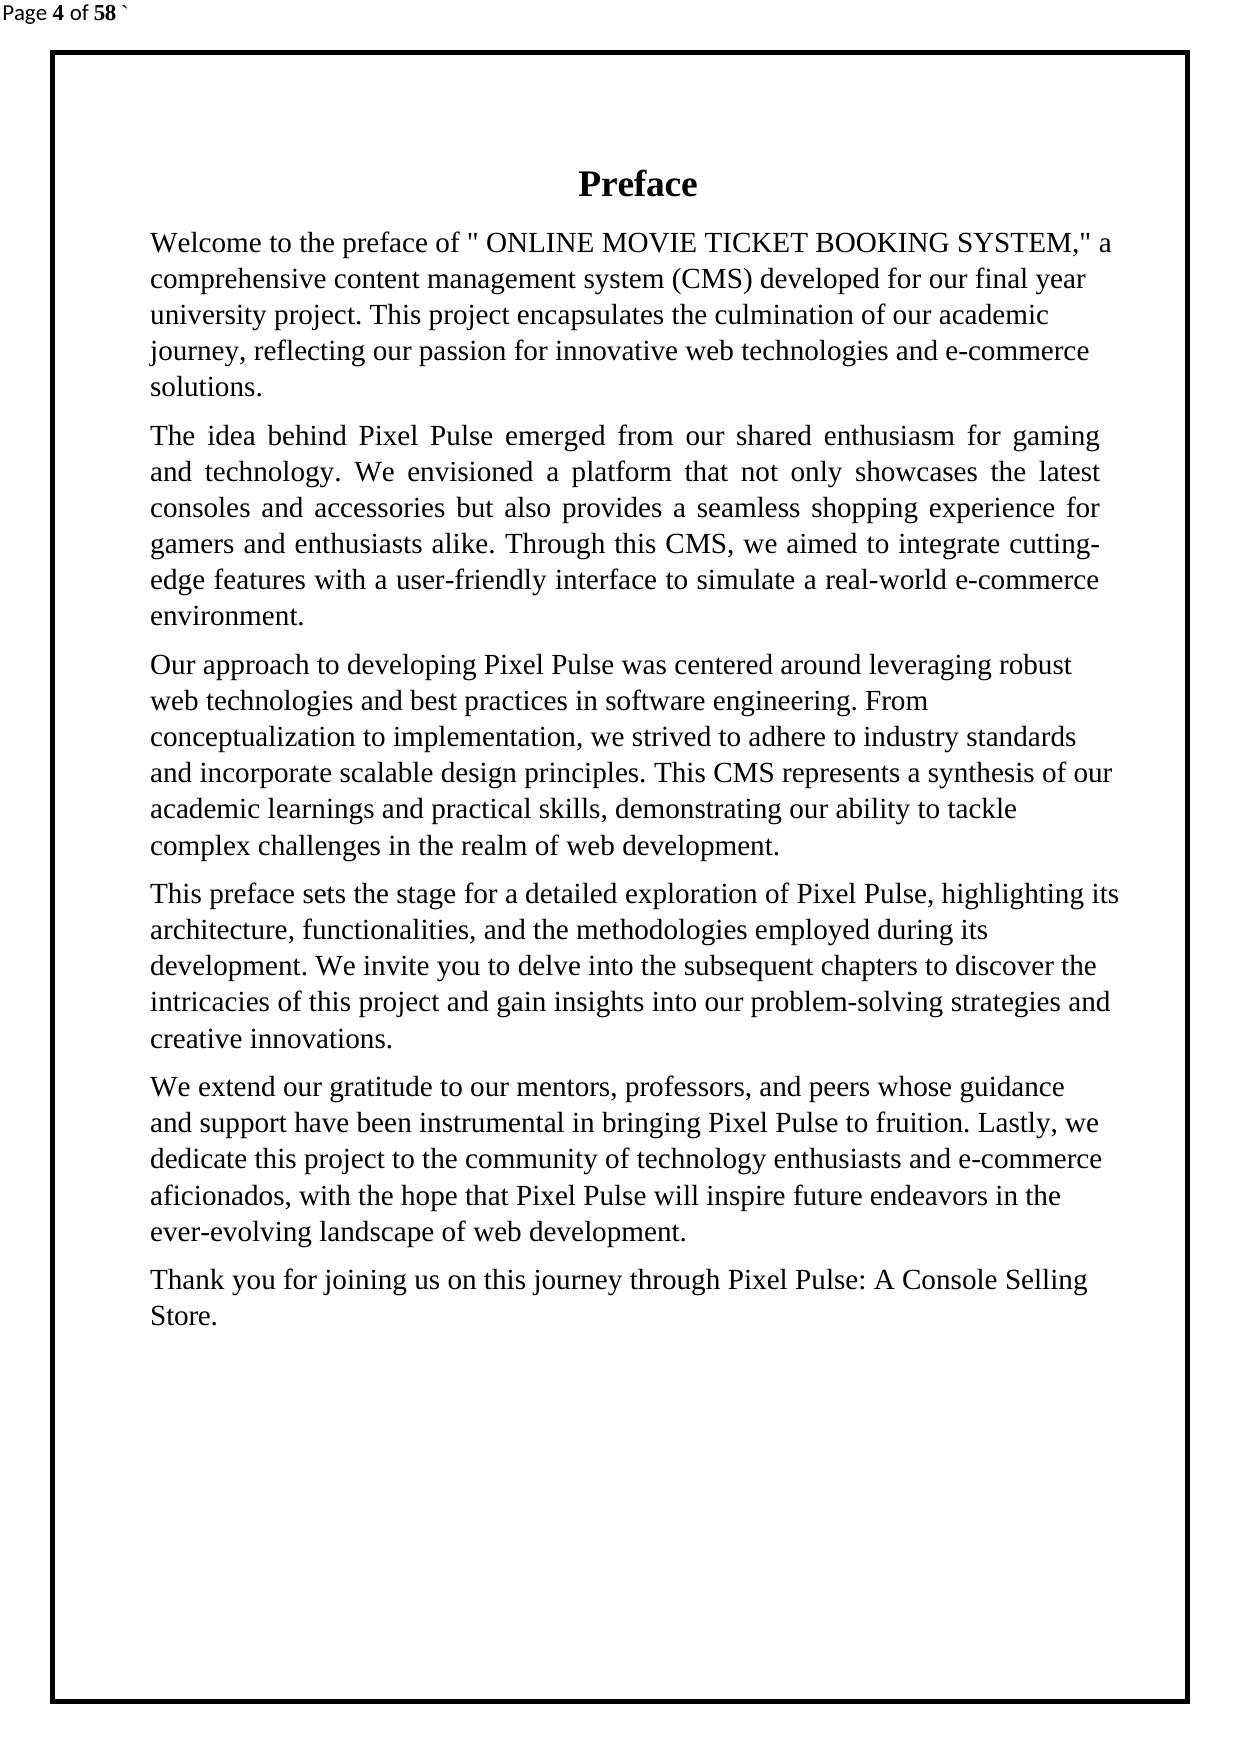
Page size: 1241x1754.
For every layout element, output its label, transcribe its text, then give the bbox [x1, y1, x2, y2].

text We extend our gratitude to our mentors, professors, and peers whose guidance and support have been instrumental in bringing Pixel Pulse to fruition. Lastly, we dedicate this project to the community of technology enthusiasts and e-commerce aficionados, with the hope that Pixel Pulse will inspire future endeavors in the ever-evolving landscape of web development. [150, 1069, 1111, 1247]
text Welcome to the preface of " ONLINE MOVIE TICKET BOOKING SYSTEM," a comprehensive content management system (CMS) developed for our final year university project. This project encapsulates the culmination of our academic journey, reflecting our passion for innovative web technologies and e-commerce solutions. [150, 225, 1138, 403]
text development. We invite you to delve into the subsequent chapters to discover the intricacies of this project and gain insights into our problem-solving strategies and creative innovations. [150, 948, 1138, 1054]
text Thank you for joining us on this journey through Pixel Pulse: A Console Selling Store. [150, 1262, 1138, 1332]
text The idea behind Pixel Pulse emerged from our shared enthusiasm for gaming and technology. We envisioned a platform that not only showcases the latest consoles and accessories but also provides a seamless shopping experience for gamers and enthusiasts alike. Through this CMS, we aimed to integrate cutting-edge features with a user-friendly interface to simulate a real-world e-commerce environment. [150, 418, 1101, 632]
text This preface sets the stage for a detailed exploration of Pixel Pulse, highlighting its architecture, functionalities, and the methodologies employed during its [150, 876, 1138, 946]
text conceptualization to implementation, we strived to adhere to industry standards and incorporate scalable design principles. This CMS represents a synthesis of our academic learnings and practical skills, demonstrating our ability to tackle complex challenges in the realm of web development. [150, 719, 1124, 861]
subtitle Preface [138, 162, 1138, 205]
text Our approach to developing Pixel Pulse was centered around leveraging robust web technologies and best practices in software engineering. From [150, 647, 1096, 717]
